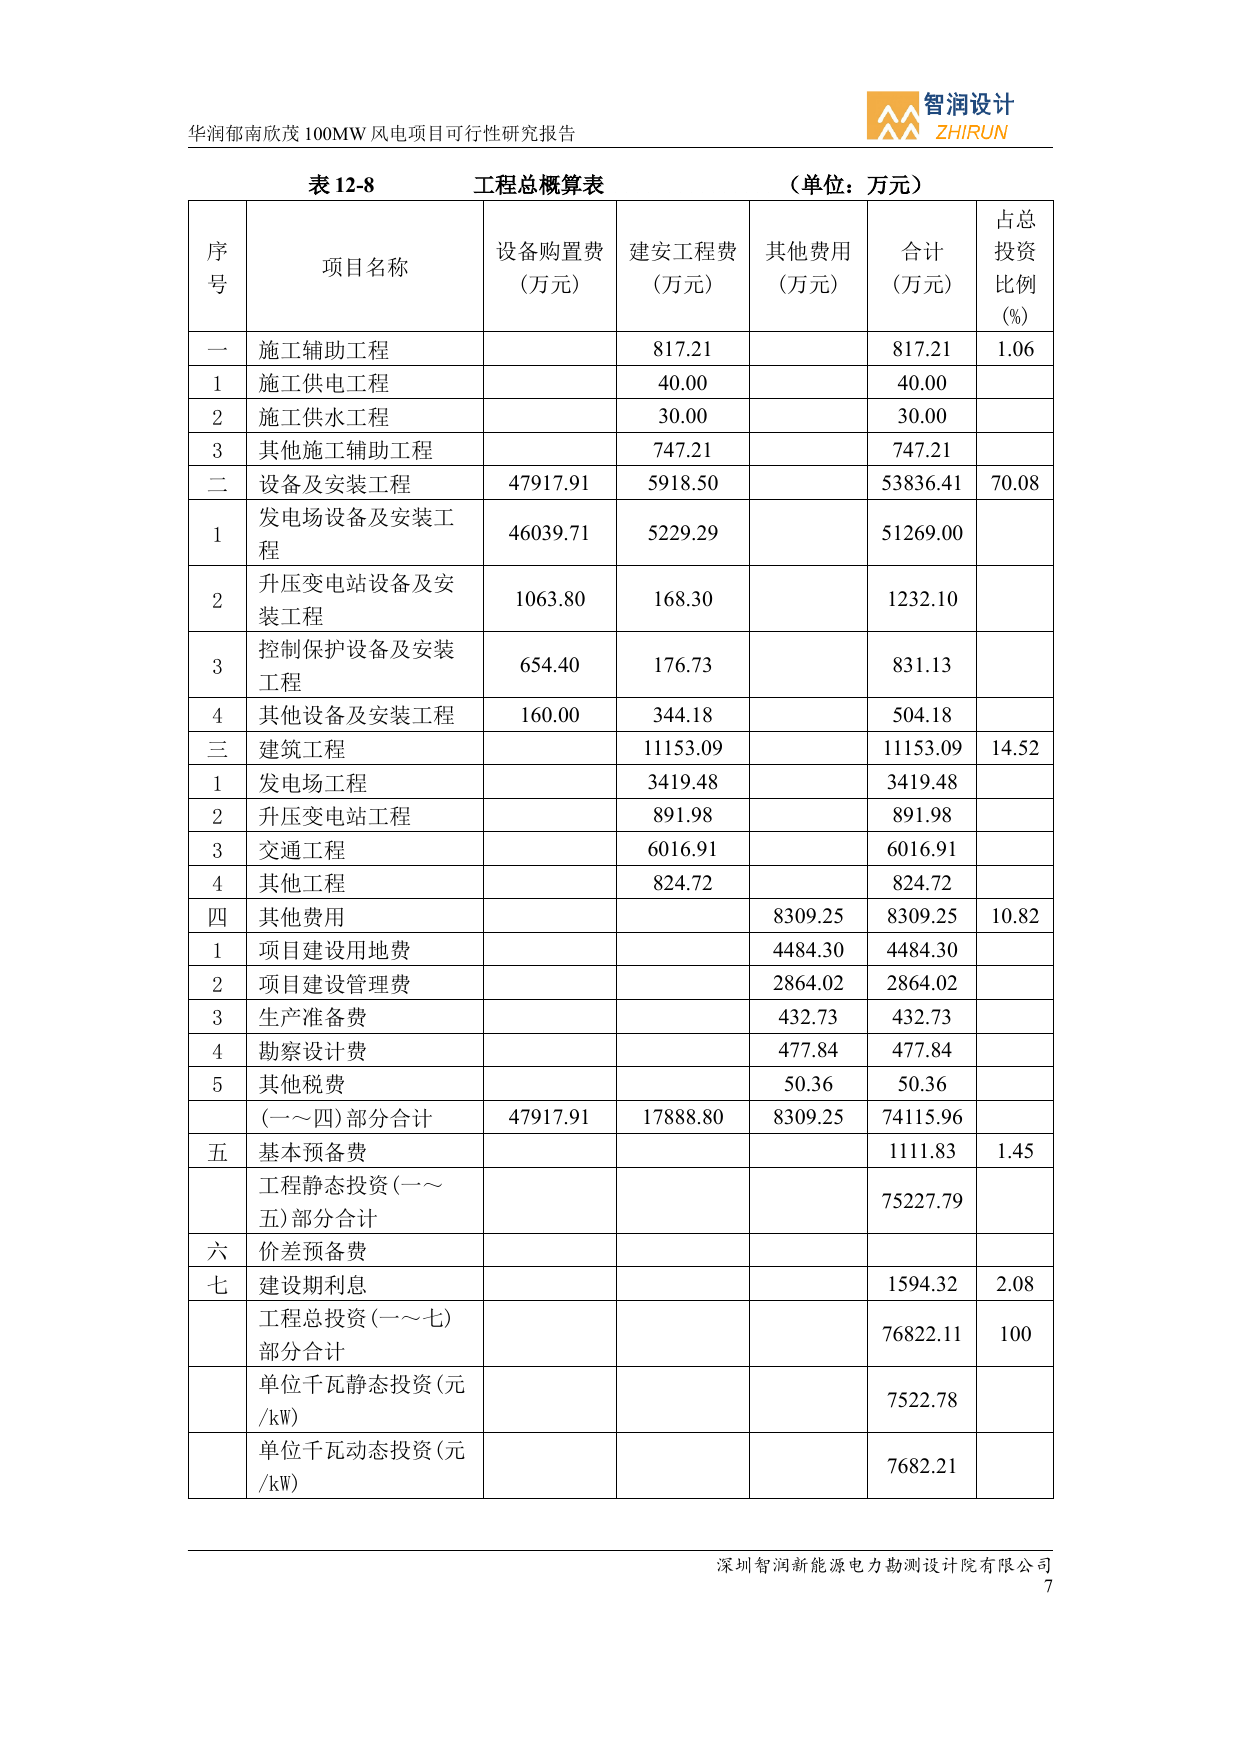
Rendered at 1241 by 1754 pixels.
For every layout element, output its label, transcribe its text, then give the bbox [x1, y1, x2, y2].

table_cell 1063.80 [484, 566, 616, 631]
table_cell [750, 698, 867, 731]
table_cell 2864.02 [750, 966, 867, 999]
table_cell [977, 500, 1053, 565]
table_cell 75227.79 [868, 1168, 976, 1233]
table_cell 施工辅助工程 [247, 332, 483, 365]
table_header 序号 [189, 201, 246, 331]
table_cell 100 [977, 1301, 1053, 1366]
table_cell 14.52 [977, 732, 1053, 764]
table_header 合计 (万元) [868, 201, 976, 331]
table_cell 76822.11 [868, 1301, 976, 1366]
table_cell 生产准备费 [247, 1000, 483, 1032]
table_cell [750, 566, 867, 631]
table_cell 46039.71 [484, 500, 616, 565]
table_cell 三 [189, 732, 246, 764]
table_cell [977, 433, 1053, 465]
table_header 建安工程费(万元) [617, 201, 749, 331]
table_cell 30.00 [617, 399, 749, 432]
table_cell [977, 966, 1053, 999]
table_cell [977, 866, 1053, 898]
table_cell 51269.00 [868, 500, 976, 565]
table_cell 8309.25 [750, 1101, 867, 1133]
table_cell [868, 1234, 976, 1266]
table_cell 7522.78 [868, 1367, 976, 1432]
table_cell 1232.10 [868, 566, 976, 631]
table_cell 17888.80 [617, 1101, 749, 1133]
table_cell 891.98 [868, 799, 976, 831]
table_cell [484, 366, 616, 398]
table_cell [750, 332, 867, 365]
table_cell 5 [189, 1067, 246, 1099]
table_cell 二 [189, 466, 246, 499]
table_cell 3 [189, 632, 246, 697]
table_cell 8309.25 [868, 899, 976, 932]
table_cell [750, 832, 867, 865]
table_cell 项目建设管理费 [247, 966, 483, 999]
table_cell 4484.30 [868, 933, 976, 965]
table_cell 5918.50 [617, 466, 749, 499]
table_cell [484, 1301, 616, 1366]
table_cell [189, 1168, 246, 1233]
table_cell 交通工程 [247, 832, 483, 865]
table_cell [977, 1433, 1053, 1498]
table_cell [484, 433, 616, 465]
table_cell 施工供水工程 [247, 399, 483, 432]
table_cell [750, 433, 867, 465]
table_cell 2.08 [977, 1267, 1053, 1300]
table_cell 432.73 [868, 1000, 976, 1032]
table_cell 七 [189, 1267, 246, 1300]
table_cell [977, 1034, 1053, 1066]
table_cell [484, 933, 616, 965]
table_cell [484, 1433, 616, 1498]
table_cell 升压变电站设备及安装工程 [247, 566, 483, 631]
table_cell [484, 732, 616, 764]
table_cell 3 [189, 433, 246, 465]
table_cell 70.08 [977, 466, 1053, 499]
table_cell 504.18 [868, 698, 976, 731]
table_cell 176.73 [617, 632, 749, 697]
table_cell [617, 933, 749, 965]
table_cell 建设期利息 [247, 1267, 483, 1300]
table_cell [189, 1367, 246, 1432]
table_cell 单位千瓦动态投资(元/kW) [247, 1433, 483, 1498]
table_cell 1 [189, 500, 246, 565]
table_cell 3 [189, 832, 246, 865]
table_cell 7682.21 [868, 1433, 976, 1498]
table_cell 747.21 [868, 433, 976, 465]
table_cell 2 [189, 966, 246, 999]
table_header 项目名称 [247, 201, 483, 331]
table_cell 477.84 [750, 1034, 867, 1066]
text 表12-8 工程总概算表 （单位：万元） [187, 168, 1053, 200]
table_cell [750, 732, 867, 764]
table_cell 其他施工辅助工程 [247, 433, 483, 465]
table_cell 基本预备费 [247, 1134, 483, 1167]
table_cell 工程总投资(一～七)部分合计 [247, 1301, 483, 1366]
table_cell [750, 1367, 867, 1432]
picture [866, 88, 1014, 141]
table_cell 六 [189, 1234, 246, 1266]
table_cell [189, 1301, 246, 1366]
table_cell [750, 466, 867, 499]
table_cell [750, 765, 867, 798]
table_cell [617, 1034, 749, 1066]
table_cell 项目建设用地费 [247, 933, 483, 965]
table_cell 1.06 [977, 332, 1053, 365]
table_cell 160.00 [484, 698, 616, 731]
table_cell 3419.48 [617, 765, 749, 798]
table_cell [484, 899, 616, 932]
table_cell [617, 1367, 749, 1432]
table_cell 一 [189, 332, 246, 365]
table_cell [484, 765, 616, 798]
table_cell 建筑工程 [247, 732, 483, 764]
table_cell [977, 632, 1053, 697]
table_cell [977, 399, 1053, 432]
table_cell 2 [189, 799, 246, 831]
table_cell [750, 366, 867, 398]
table_cell [484, 399, 616, 432]
table_cell 824.72 [617, 866, 749, 898]
table_cell 2 [189, 566, 246, 631]
table_cell [750, 632, 867, 697]
table_cell [750, 500, 867, 565]
table_cell 10.82 [977, 899, 1053, 932]
table_cell 工程静态投资(一～五)部分合计 [247, 1168, 483, 1233]
table_cell 477.84 [868, 1034, 976, 1066]
table_header 占总投资比例(%) [977, 201, 1053, 331]
table_cell [750, 1267, 867, 1300]
table_cell [977, 1367, 1053, 1432]
table_cell [617, 1067, 749, 1099]
table_cell [617, 1000, 749, 1032]
table_cell 4 [189, 866, 246, 898]
table_cell 4 [189, 698, 246, 731]
table_cell 817.21 [617, 332, 749, 365]
table_cell [977, 1067, 1053, 1099]
table_cell 168.30 [617, 566, 749, 631]
table_cell 发电场设备及安装工程 [247, 500, 483, 565]
table_cell [977, 1234, 1053, 1266]
table_cell 891.98 [617, 799, 749, 831]
table_cell [484, 832, 616, 865]
table_cell 1 [189, 765, 246, 798]
table_cell [484, 966, 616, 999]
table_cell [977, 933, 1053, 965]
table_cell [484, 799, 616, 831]
table_cell [977, 1000, 1053, 1032]
table_cell 8309.25 [750, 899, 867, 932]
table_cell 价差预备费 [247, 1234, 483, 1266]
table_cell 747.21 [617, 433, 749, 465]
table_cell 设备及安装工程 [247, 466, 483, 499]
table_cell [617, 1234, 749, 1266]
table_cell 1111.83 [868, 1134, 976, 1167]
table_cell [484, 1367, 616, 1432]
table_cell [484, 1267, 616, 1300]
table_cell 1594.32 [868, 1267, 976, 1300]
table_cell [977, 366, 1053, 398]
table_cell [617, 1267, 749, 1300]
table_cell [617, 966, 749, 999]
table_cell 2 [189, 399, 246, 432]
table_cell 发电场工程 [247, 765, 483, 798]
table_cell [750, 1134, 867, 1167]
table_cell [977, 832, 1053, 865]
table_cell [750, 1433, 867, 1498]
table_cell [617, 1134, 749, 1167]
table_cell 1 [189, 366, 246, 398]
table_cell [617, 1433, 749, 1498]
table_cell 817.21 [868, 332, 976, 365]
table_cell 74115.96 [868, 1101, 976, 1133]
table_cell [750, 799, 867, 831]
table_cell [750, 1168, 867, 1233]
table_cell 2864.02 [868, 966, 976, 999]
table_cell [484, 1168, 616, 1233]
table_cell 其他设备及安装工程 [247, 698, 483, 731]
table_cell 6016.91 [868, 832, 976, 865]
table_cell 831.13 [868, 632, 976, 697]
table_cell 升压变电站工程 [247, 799, 483, 831]
table_cell 824.72 [868, 866, 976, 898]
table_cell 其他工程 [247, 866, 483, 898]
table_cell 47917.91 [484, 1101, 616, 1133]
table_cell [189, 1433, 246, 1498]
table_cell 344.18 [617, 698, 749, 731]
table_cell 47917.91 [484, 466, 616, 499]
table_cell 4484.30 [750, 933, 867, 965]
table_cell [484, 1067, 616, 1099]
table_cell 11153.09 [617, 732, 749, 764]
table_cell [977, 799, 1053, 831]
table_cell 施工供电工程 [247, 366, 483, 398]
table_cell [750, 399, 867, 432]
table_cell [484, 1034, 616, 1066]
table_cell 五 [189, 1134, 246, 1167]
table_cell 40.00 [617, 366, 749, 398]
table_cell [977, 698, 1053, 731]
table_cell [484, 1134, 616, 1167]
table_cell 1.45 [977, 1134, 1053, 1167]
table_cell [617, 1301, 749, 1366]
table_cell 11153.09 [868, 732, 976, 764]
table_cell [484, 1000, 616, 1032]
table_cell [977, 566, 1053, 631]
table_cell [750, 1301, 867, 1366]
table_cell 432.73 [750, 1000, 867, 1032]
table_cell [750, 866, 867, 898]
table_cell 单位千瓦静态投资(元/kW) [247, 1367, 483, 1432]
table_cell [189, 1101, 246, 1133]
table_cell [484, 866, 616, 898]
table_cell 40.00 [868, 366, 976, 398]
table_cell 6016.91 [617, 832, 749, 865]
table_cell [484, 332, 616, 365]
table_cell 控制保护设备及安装工程 [247, 632, 483, 697]
table_cell [617, 899, 749, 932]
table_cell 50.36 [750, 1067, 867, 1099]
table_cell [750, 1234, 867, 1266]
table_cell [977, 765, 1053, 798]
table_cell (一～四)部分合计 [247, 1101, 483, 1133]
table_cell 勘察设计费 [247, 1034, 483, 1066]
table_cell 四 [189, 899, 246, 932]
table_cell 其他税费 [247, 1067, 483, 1099]
table_cell 654.40 [484, 632, 616, 697]
table_cell [484, 1234, 616, 1266]
table_cell 3419.48 [868, 765, 976, 798]
table_cell [977, 1101, 1053, 1133]
table_header 其他费用 (万元) [750, 201, 867, 331]
table_cell 5229.29 [617, 500, 749, 565]
table_cell 其他费用 [247, 899, 483, 932]
table_cell [977, 1168, 1053, 1233]
table_cell 3 [189, 1000, 246, 1032]
table_cell 1 [189, 933, 246, 965]
table_cell 4 [189, 1034, 246, 1066]
table_cell 53836.41 [868, 466, 976, 499]
table_header 设备购置费 (万元) [484, 201, 616, 331]
table_cell 30.00 [868, 399, 976, 432]
table_cell [617, 1168, 749, 1233]
table_cell 50.36 [868, 1067, 976, 1099]
